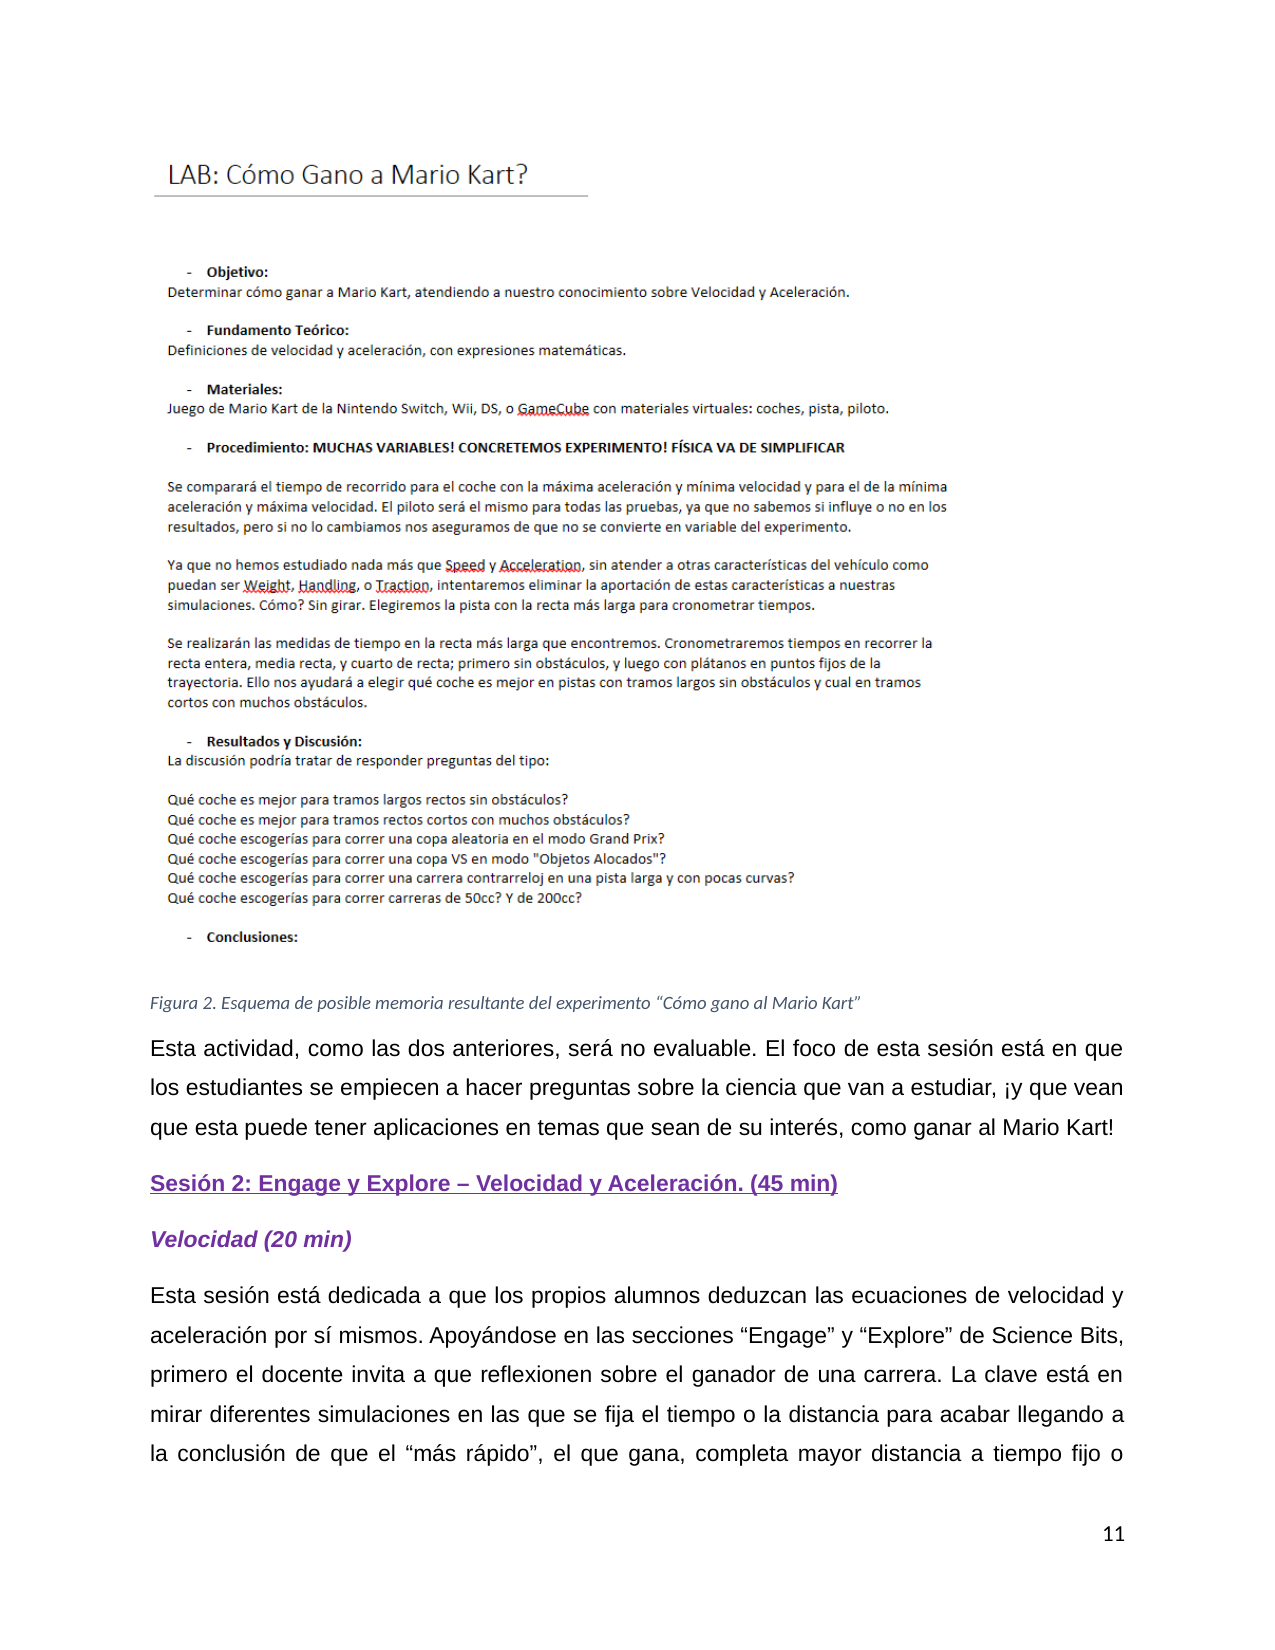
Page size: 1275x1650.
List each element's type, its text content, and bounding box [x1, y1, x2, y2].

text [150, 1282, 1125, 1467]
text Esta actividad, como las dos anteriores, será no evaluable. El foco de esta sesión está en que los estudiantes se empiecen a hacer preguntas sobre la ciencia que van a estudiar, ¡y que vean que esta puede tener aplicaciones en temas que sean de su interés, como ganar al Mario Kart! [150, 1035, 1125, 1140]
text Figura 2. Esquema de posible memoria resultante del experimento “Cómo gano al Mario Kart” [150, 991, 1125, 1014]
picture [150, 150, 964, 961]
text Sesión 2: Engage y Explore – Velocidad y Aceleración. (45 min) [150, 1170, 1125, 1196]
text Velocidad (20 min) [150, 1226, 1125, 1252]
